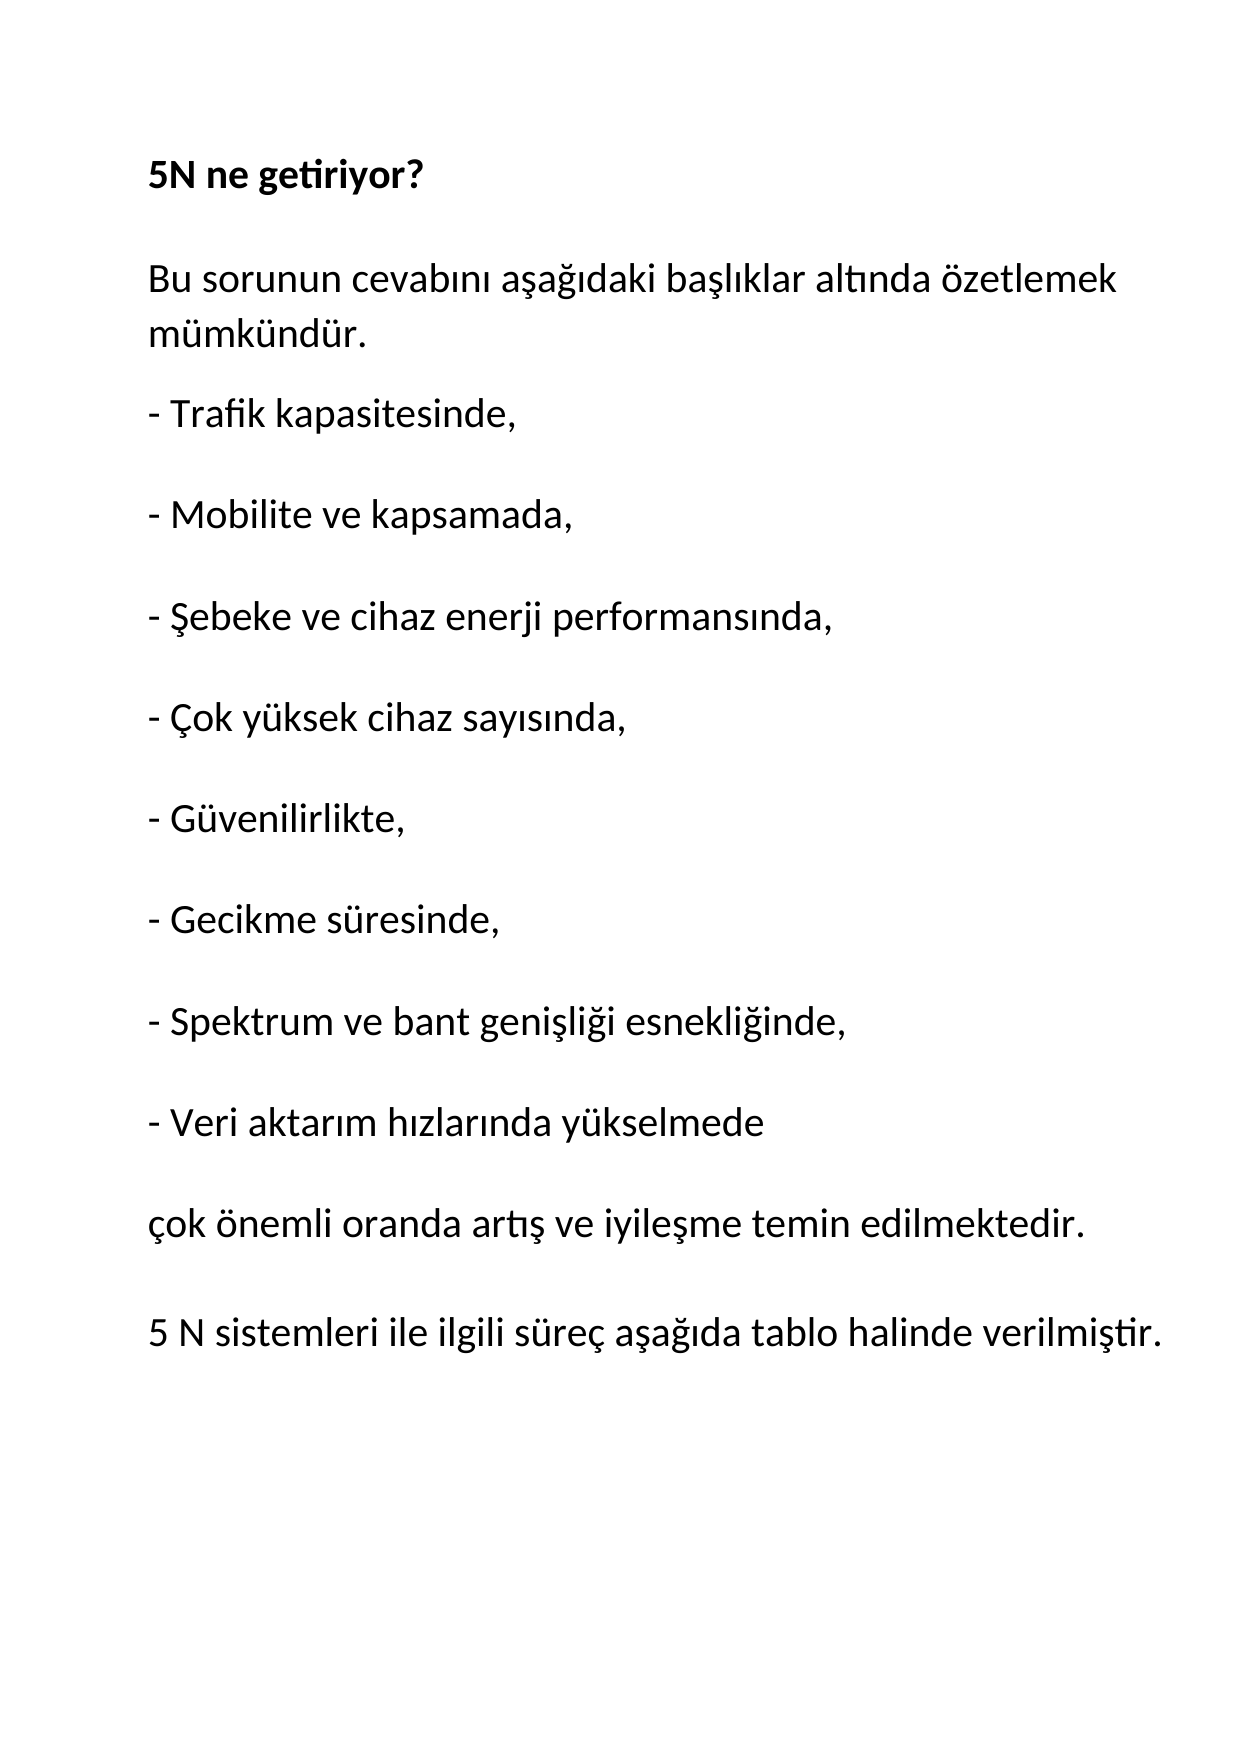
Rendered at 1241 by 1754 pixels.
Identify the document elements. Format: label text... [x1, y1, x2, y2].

text - Mobilite ve kapsamada, [148, 488, 1196, 539]
text - Trafik kapasitesinde, [148, 387, 1196, 438]
text - Güvenilirlikte, [148, 792, 1196, 843]
text 5 N sistemleri ile ilgili süreç aşağıda tablo halinde verilmiştir. [148, 1306, 1196, 1357]
text çok önemli oranda artış ve iyileşme temin edilmektedir. [148, 1197, 1196, 1248]
text - Spektrum ve bant genişliği esnekliğinde, [148, 995, 1196, 1046]
text - Veri aktarım hızlarında yükselmede [148, 1096, 1196, 1147]
text Bu sorunun cevabını aşağıdaki başlıklar altında özetlemek mümkündür. [148, 252, 1196, 358]
text - Şebeke ve cihaz enerji performansında, [148, 590, 1196, 641]
text - Gecikme süresinde, [148, 893, 1196, 944]
text 5N ne getiriyor? [148, 148, 1196, 198]
text - Çok yüksek cihaz sayısında, [148, 691, 1196, 742]
